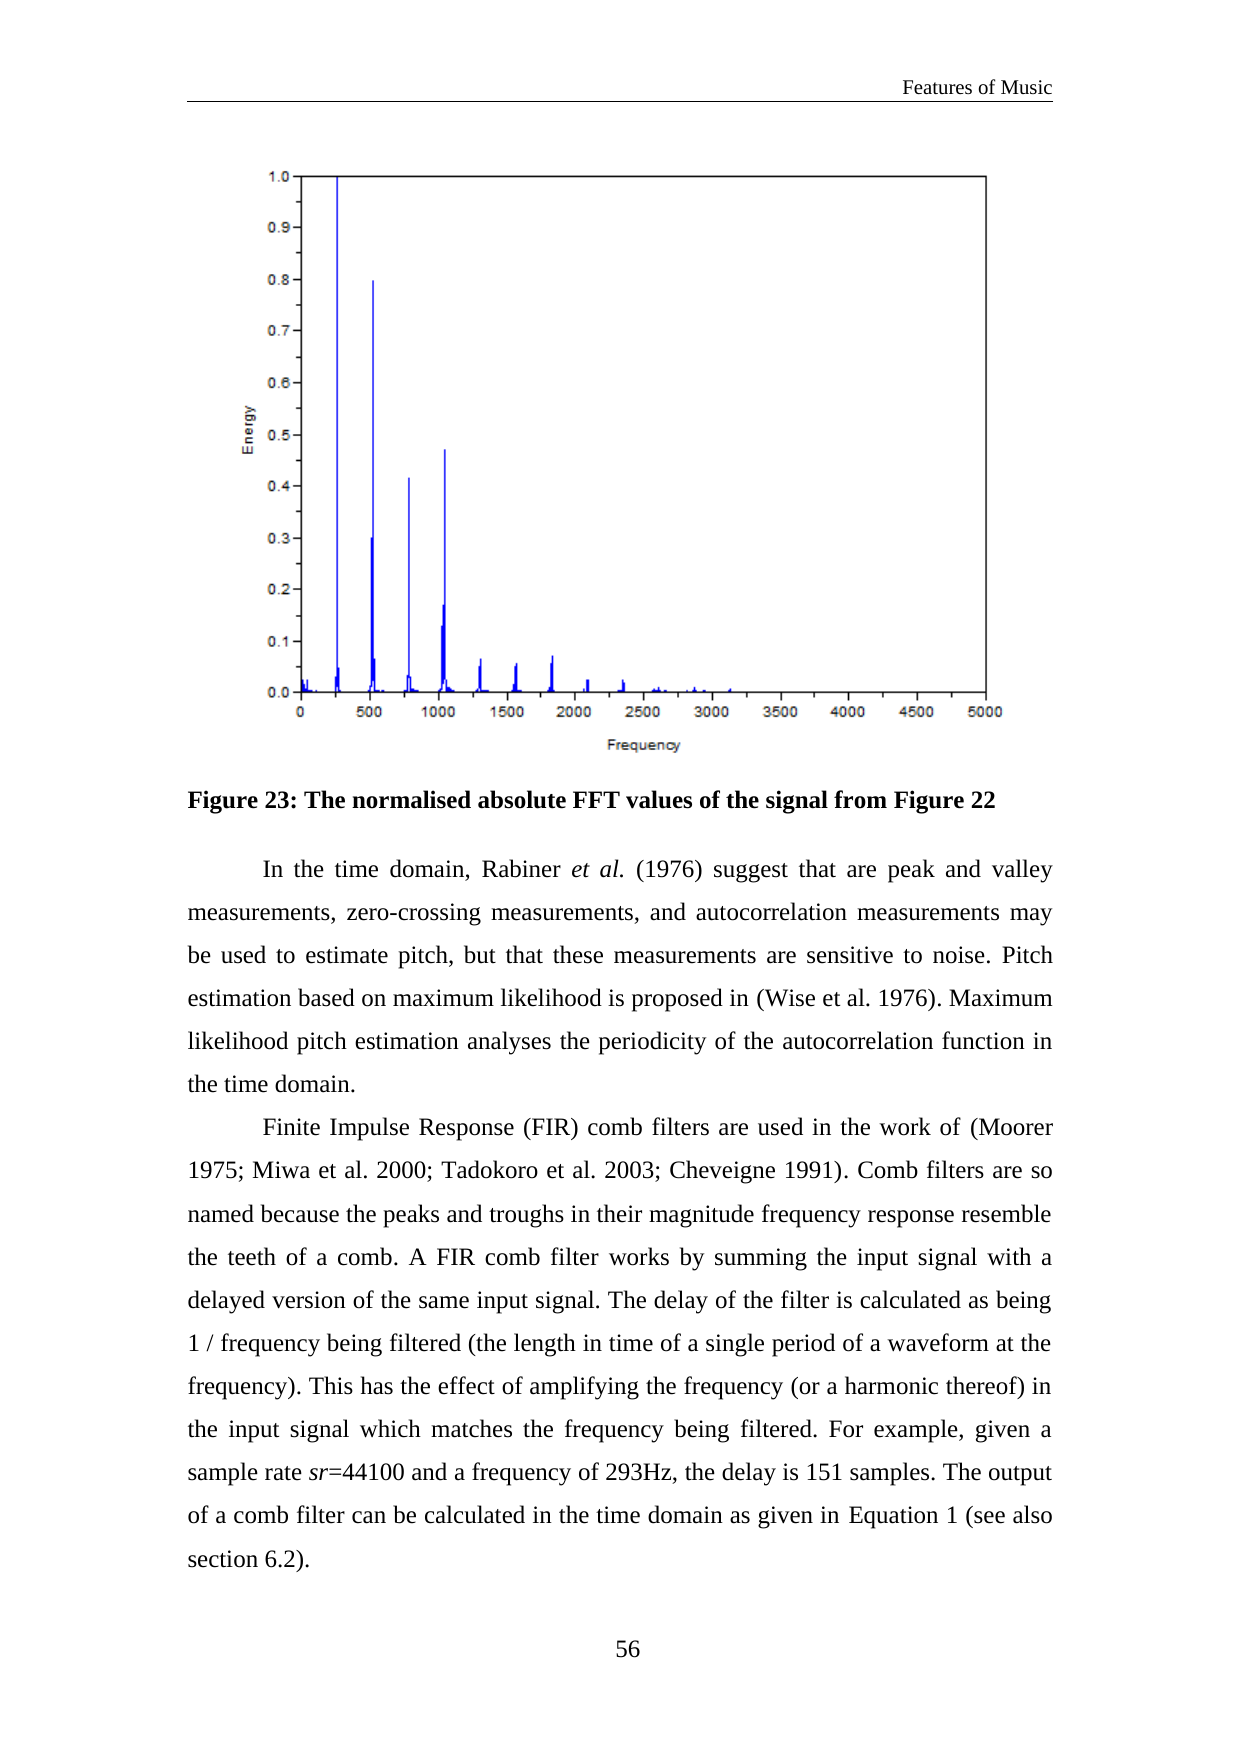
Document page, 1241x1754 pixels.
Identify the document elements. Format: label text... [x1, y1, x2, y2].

text In the time domain, Rabiner et al. (1976) suggest that are peak and valley measurements, zero-crossing measurements, and autocorrelation measurements may be used to estimate pitch, but that these measurements are sensitive to noise. Pitch estimation based on maximum likelihood is proposed in (Wise et al. 1976). Maximum likelihood pitch estimation analyses the periodicity of the autocorrelation function in the time domain. [187, 854, 1053, 1098]
text Finite Impulse Response (FIR) comb filters are used in the work of (Moorer 1975; Miwa et al. 2000; Tadokoro et al. 2003; Cheveigne 1991). Comb filters are so named because the peaks and troughs in their magnitude frequency response resemble the teeth of a comb. A FIR comb filter works by summing the input signal with a delayed version of the same input signal. The delay of the filter is calculated as being 1 / frequency being filtered (the length in time of a single period of a waveform at the frequency). This has the effect of amplifying the frequency (or a harmonic thereof) in the input signal which matches the frequency being filtered. For example, given a sample rate sr=44100 and a frequency of 293Hz, the delay is 151 samples. The output of a comb filter can be calculated in the time domain as given in Equation 1 (see also section 6.2). [187, 1112, 1053, 1572]
picture [232, 150, 1008, 759]
